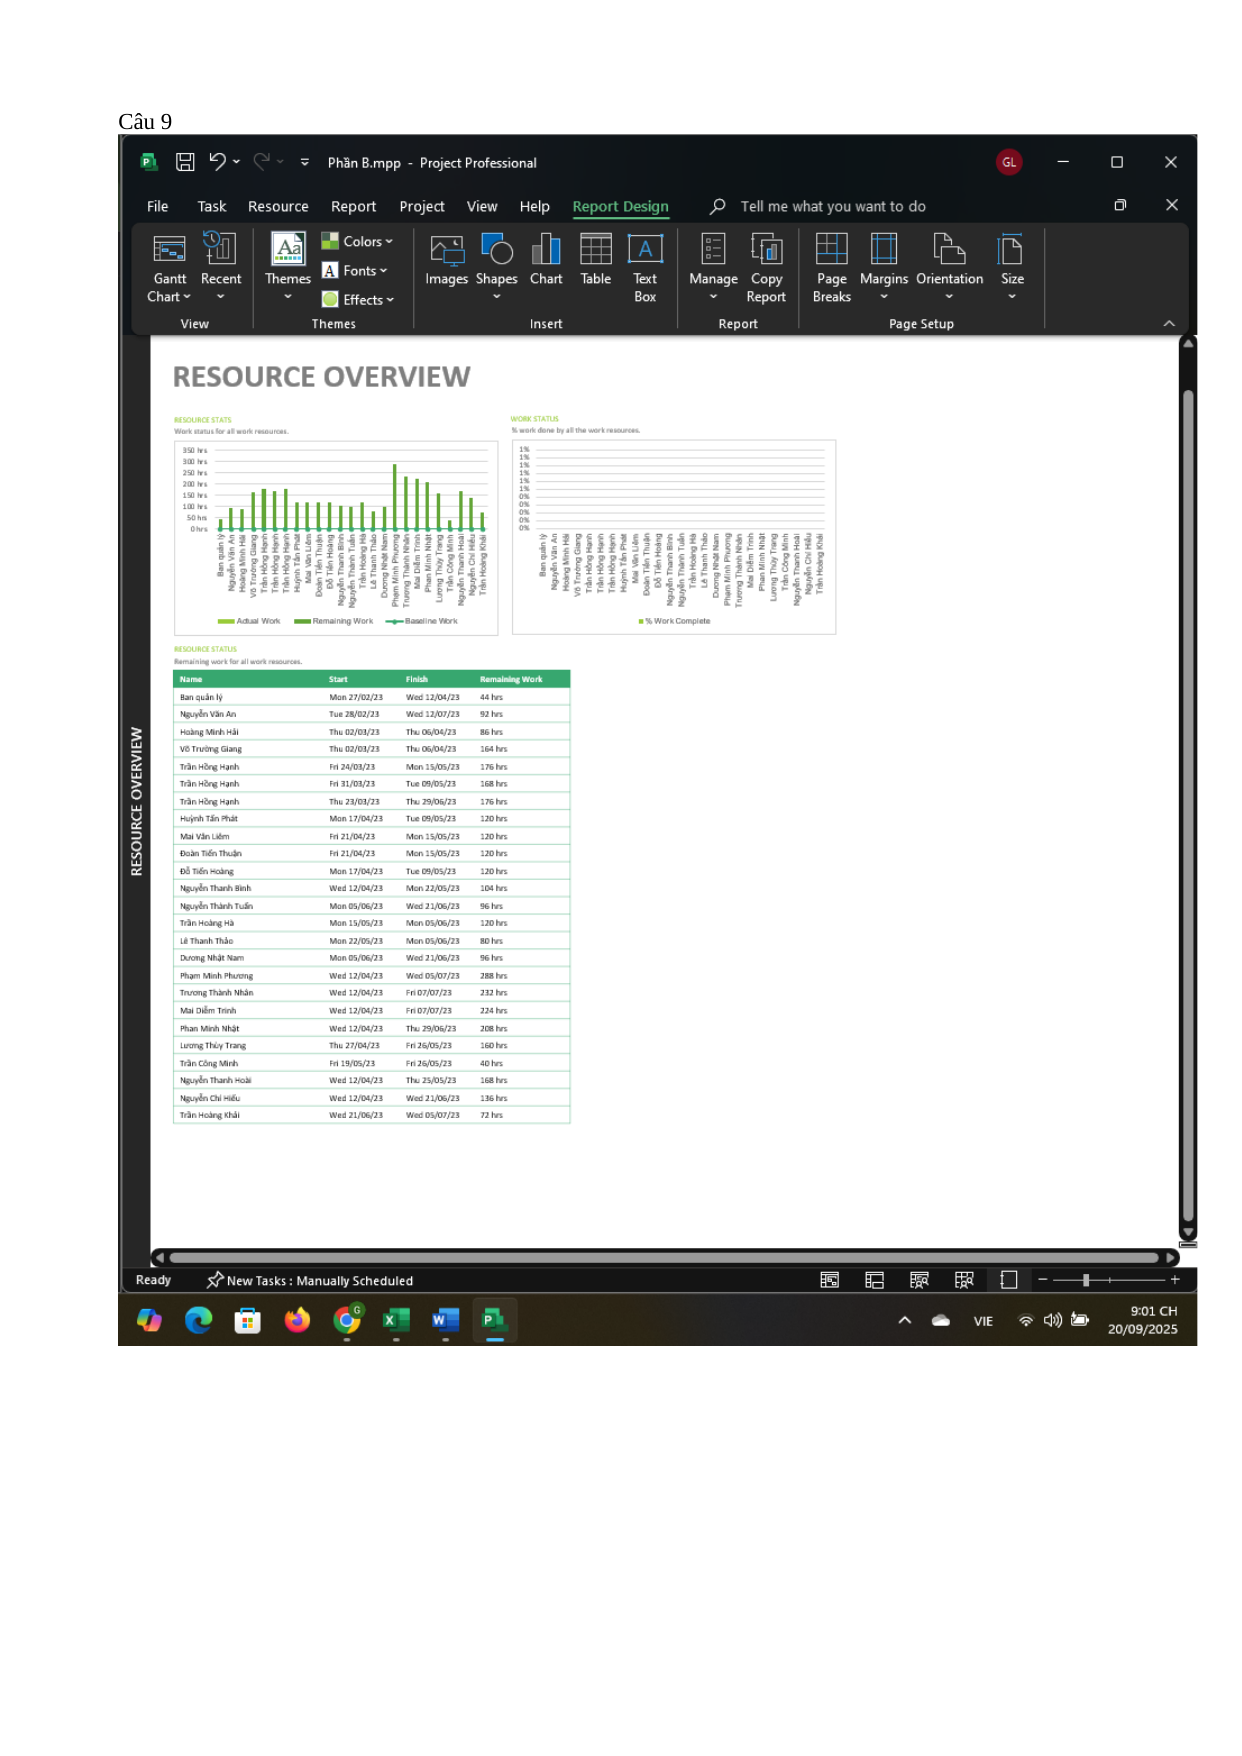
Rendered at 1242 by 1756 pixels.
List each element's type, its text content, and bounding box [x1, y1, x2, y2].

picture [118, 134, 1198, 1346]
text Câu 9 [118, 108, 1197, 134]
